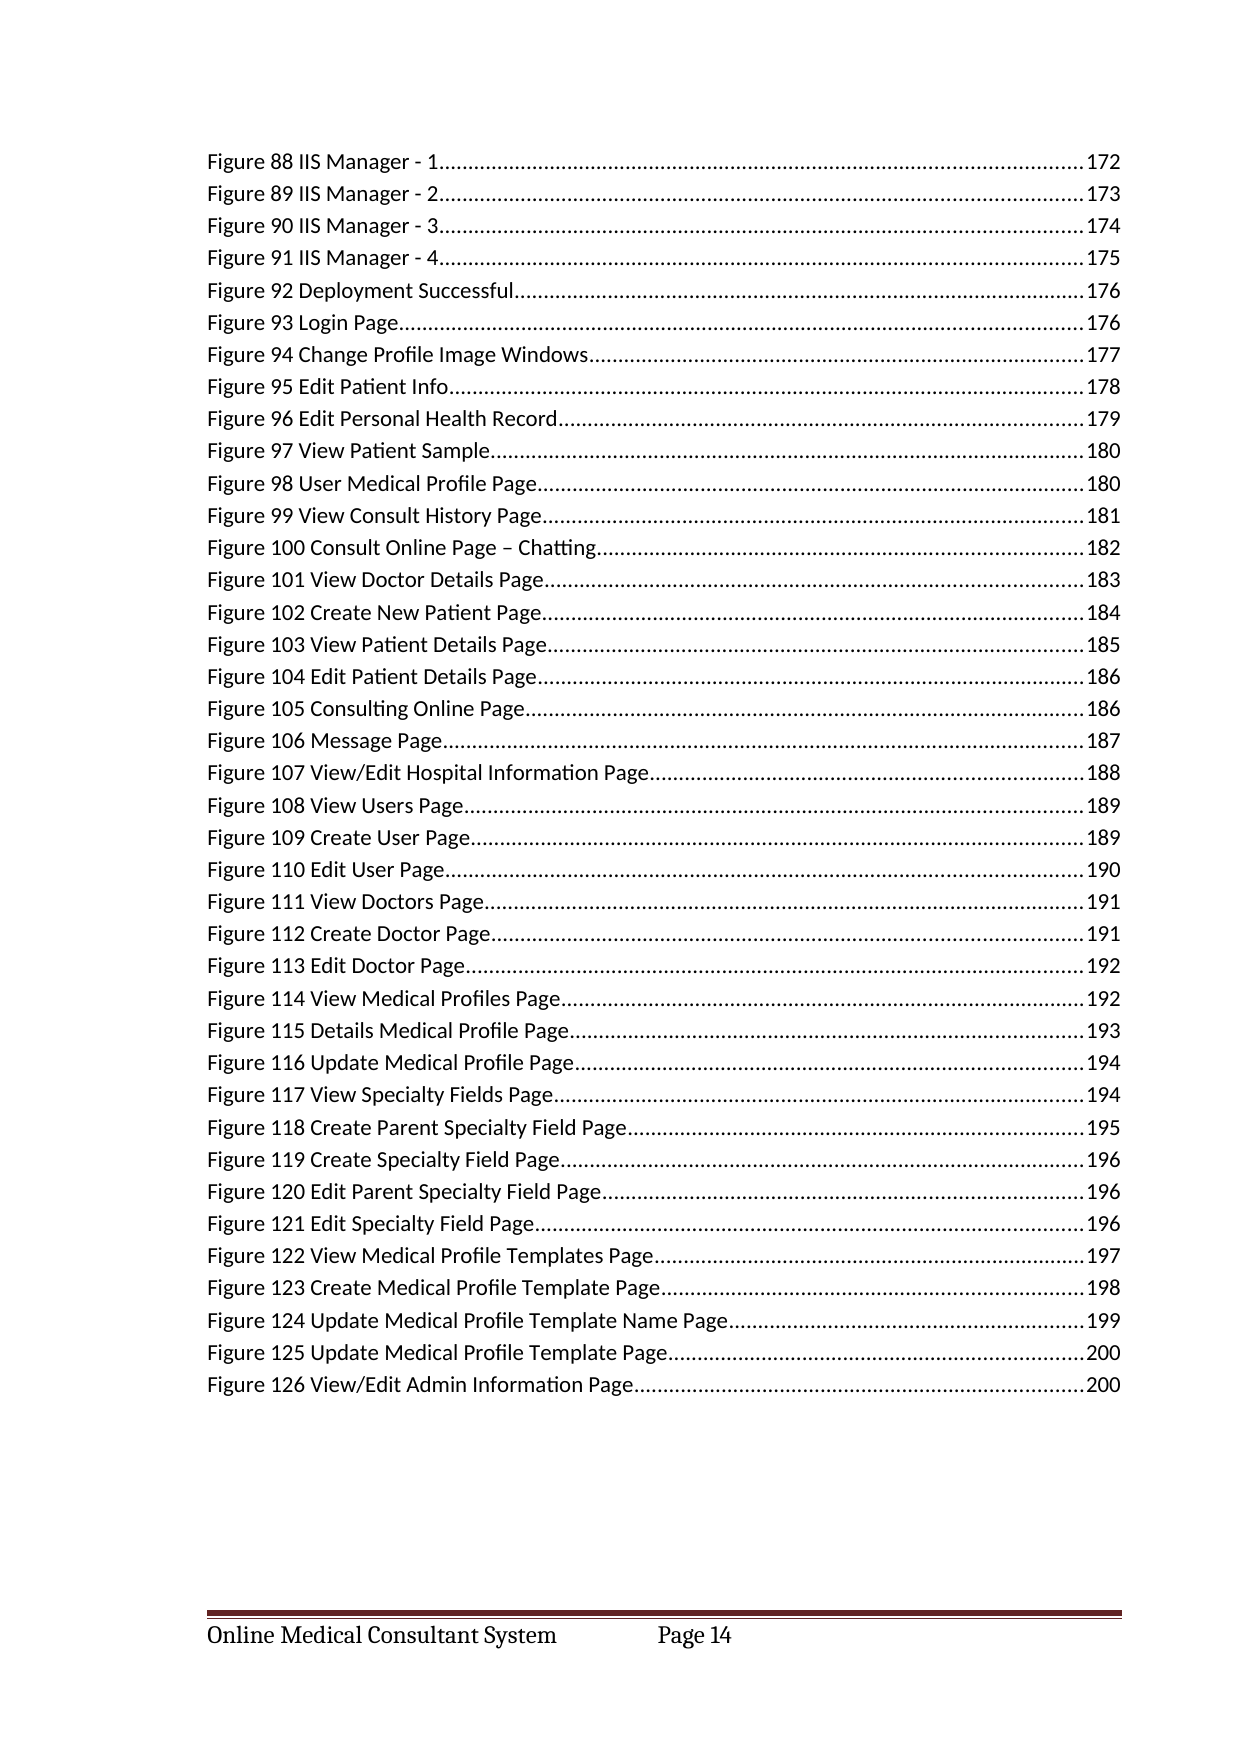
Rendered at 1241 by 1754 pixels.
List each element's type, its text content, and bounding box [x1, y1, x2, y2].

text Figure 110 Edit User Page 190 [207, 855, 1122, 883]
text Figure 119 Create Specialty Field Page 196 [207, 1145, 1122, 1173]
text Figure 94 Change Profile Image Windows 177 [207, 340, 1122, 368]
text Figure 109 Create User Page 189 [207, 823, 1122, 851]
text Figure 120 Edit Parent Specialty Field Page 196 [207, 1177, 1122, 1205]
text Figure 96 Edit Personal Health Record 179 [207, 404, 1122, 432]
text Figure 99 View Consult History Page 181 [207, 501, 1122, 529]
text Figure 100 Consult Online Page – Chatting 182 [207, 533, 1122, 561]
text Figure 93 Login Page 176 [207, 308, 1122, 336]
text Figure 89 IIS Manager - 2 173 [207, 179, 1122, 207]
text Figure 125 Update Medical Profile Template Page 200 [207, 1338, 1122, 1366]
text Figure 116 Update Medical Profile Page 194 [207, 1048, 1122, 1076]
text Figure 118 Create Parent Specialty Field Page 195 [207, 1113, 1122, 1141]
text Figure 107 View/Edit Hospital Information Page 188 [207, 758, 1122, 787]
text Figure 113 Edit Doctor Page 192 [207, 952, 1122, 980]
text Figure 97 View Patient Sample 180 [207, 437, 1122, 465]
text Figure 90 IIS Manager - 3 174 [207, 211, 1122, 239]
text Figure 101 View Doctor Details Page 183 [207, 565, 1122, 593]
text Figure 111 View Doctors Page 191 [207, 887, 1122, 915]
text Figure 115 Details Medical Profile Page 193 [207, 1016, 1122, 1044]
text Figure 114 View Medical Profiles Page 192 [207, 984, 1122, 1012]
text Figure 95 Edit Patient Info 178 [207, 372, 1122, 400]
text Figure 126 View/Edit Admin Information Page 200 [207, 1370, 1122, 1398]
text Figure 108 View Users Page 189 [207, 791, 1122, 819]
text Figure 104 Edit Patient Details Page 186 [207, 662, 1122, 690]
text Figure 98 User Medical Profile Page 180 [207, 469, 1122, 497]
text Figure 91 IIS Manager - 4 175 [207, 243, 1122, 272]
text Figure 92 Deployment Successful 176 [207, 276, 1122, 304]
text Figure 112 Create Doctor Page 191 [207, 919, 1122, 947]
text Figure 124 Update Medical Profile Template Name Page 199 [207, 1306, 1122, 1334]
text Figure 105 Consulting Online Page 186 [207, 694, 1122, 722]
text Figure 88 IIS Manager - 1 172 [207, 147, 1122, 175]
text Figure 122 View Medical Profile Templates Page 197 [207, 1241, 1122, 1269]
text Figure 102 Create New Patient Page 184 [207, 598, 1122, 626]
text Figure 123 Create Medical Profile Template Page 198 [207, 1273, 1122, 1302]
text Figure 103 View Patient Details Page 185 [207, 630, 1122, 658]
text Figure 117 View Specialty Fields Page 194 [207, 1080, 1122, 1108]
text Figure 121 Edit Specialty Field Page 196 [207, 1209, 1122, 1237]
text Figure 106 Message Page 187 [207, 726, 1122, 754]
